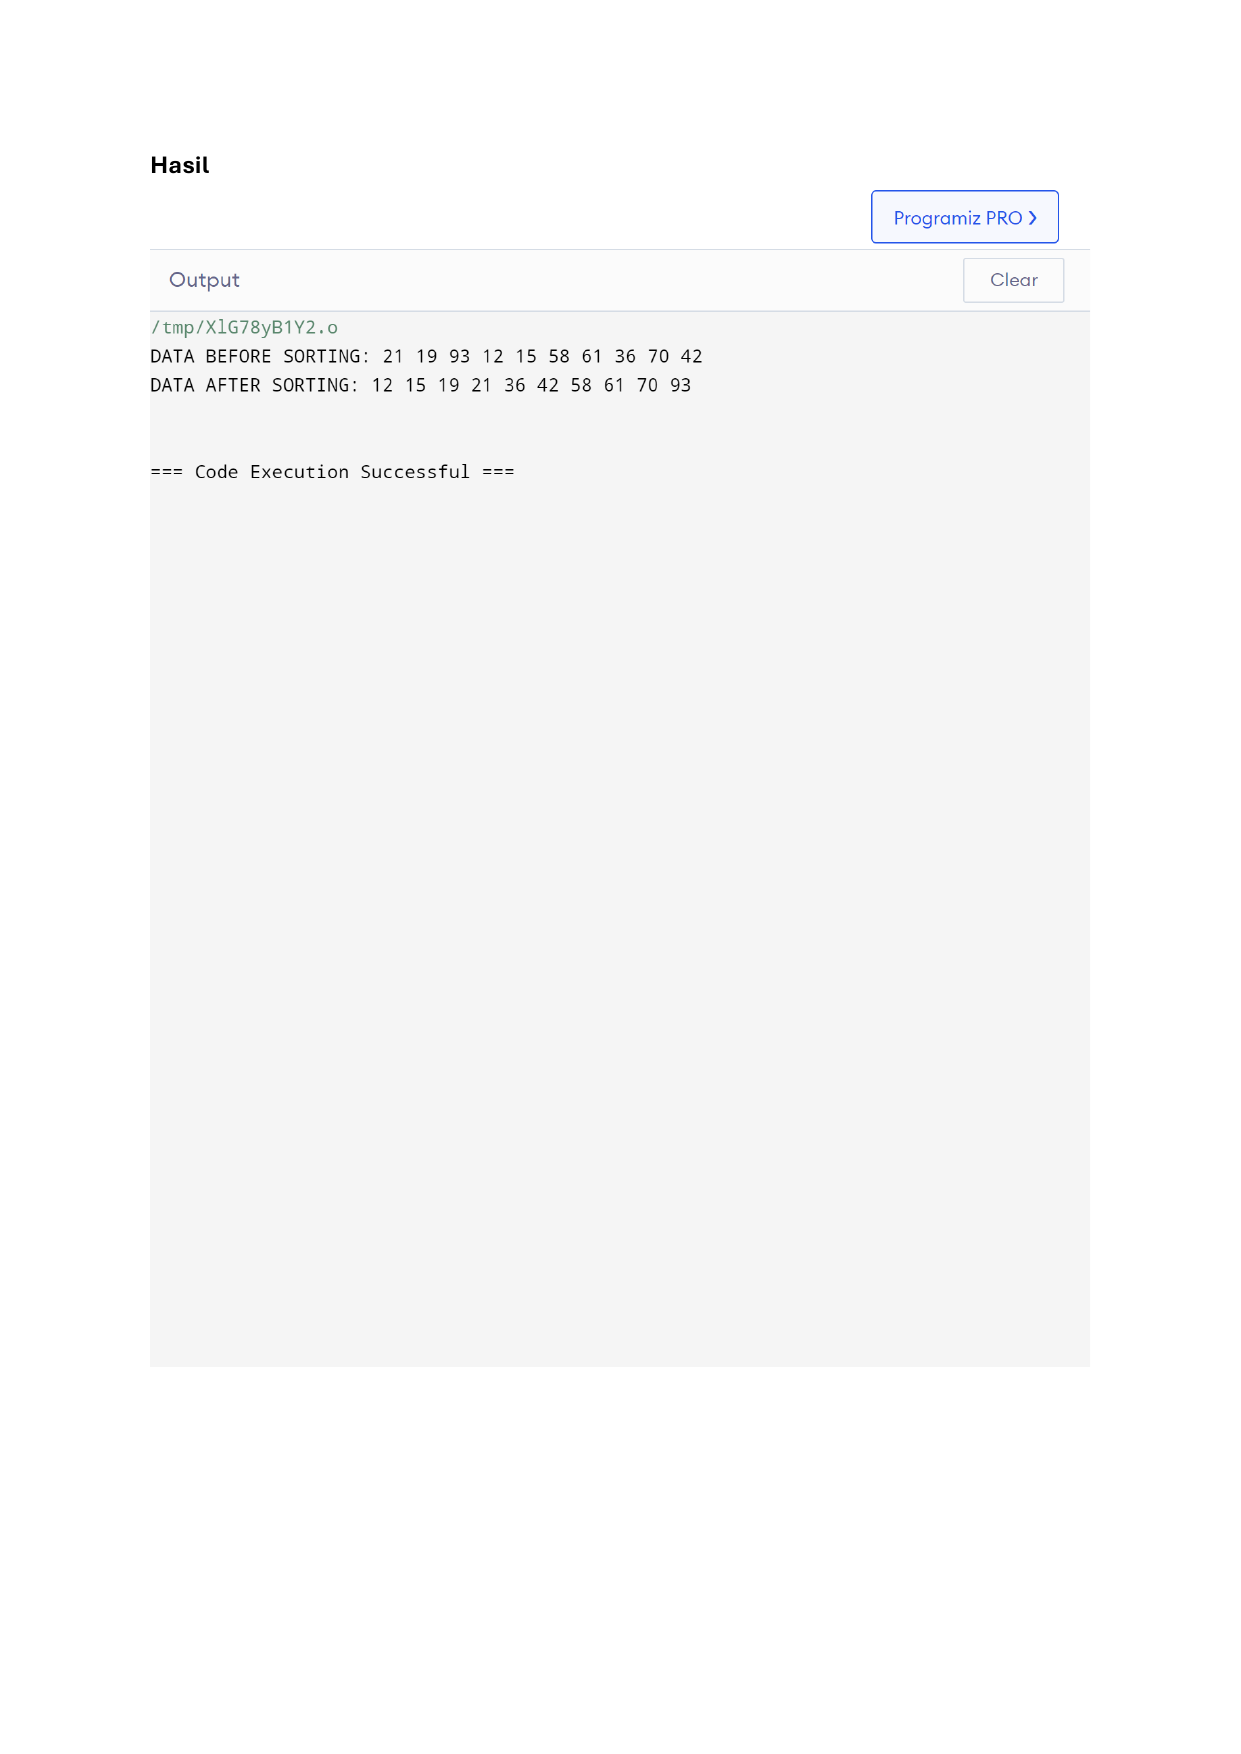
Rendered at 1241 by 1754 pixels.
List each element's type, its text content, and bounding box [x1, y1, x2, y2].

picture [150, 185, 1091, 1367]
text Hasil [150, 150, 1090, 181]
